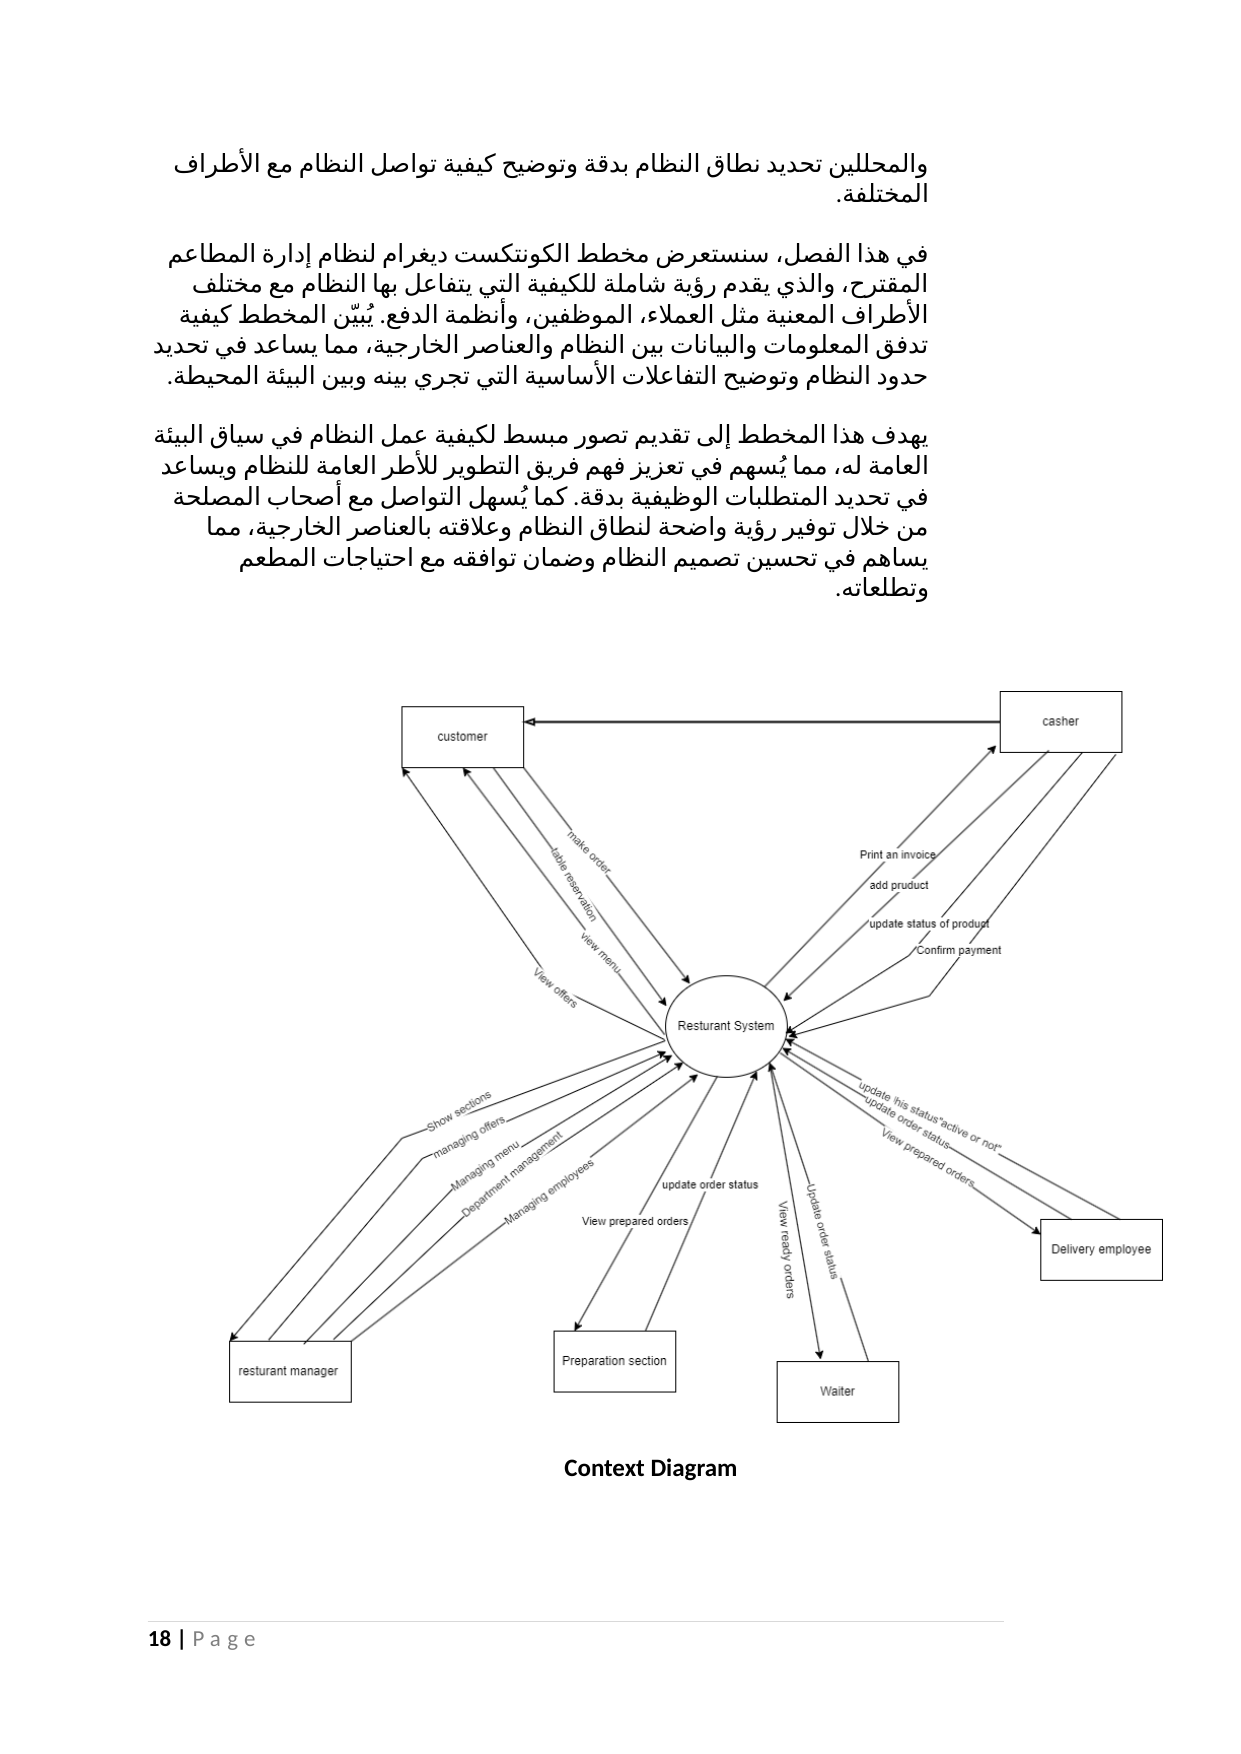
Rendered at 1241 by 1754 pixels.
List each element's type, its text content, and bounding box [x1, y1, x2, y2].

picture [222, 846, 1163, 1578]
text في هذا الفصل، سنستعرض مخطط الكونتكست ديغرام لنظام إدارة المطاعم المقترح، والذي يقدم رؤية شاملة للكيفية التي يتفاعل بها النظام مع مختلف الأطراف المعنية مثل العملاء، الموظفين، وأنظمة الدفع. يُبيّن المخطط كيفية تدفق المعلومات والبيانات بين النظام والعناصر الخارجية، مما يساعد في تحديد حدود النظام وتوضيح التفاعلات الأساسية التي تجري بينه وبين البيئة المحيطة. [148, 393, 929, 546]
text يُعتبر مخطط الكونتكست ديغرام (Context Diagram) أحد الأدوات الأساسية في هذه المرحلة، حيث يُسهم في تصوير العلاقات التفاعلية بين النظام والعناصر الخارجية التي يتعامل معها. من خلال هذا المخطط، يمكن لفريق التطوير والمحللين تحديد نطاق النظام بدقة وتوضيح كيفية تواصل النظام مع الأطراف المختلفة. [148, 211, 929, 364]
text يهدف هذا المخطط إلى تقديم تصور مبسط لكيفية عمل النظام في سياق البيئة العامة له، مما يُسهم في تعزيز فهم فريق التطوير للأطر العامة للنظام ويساعد في تحديد المتطلبات الوظيفية بدقة. كما يُسهل التواصل مع أصحاب المصلحة من خلال توفير رؤية واضحة لنطاق النظام وعلاقته بالعناصر الخارجية، مما يساهم في تحسين تصميم النظام وضمان توافقه مع احتياجات المطعم وتطلعاته. [148, 575, 929, 758]
list Context diagram [260, 148, 1004, 179]
